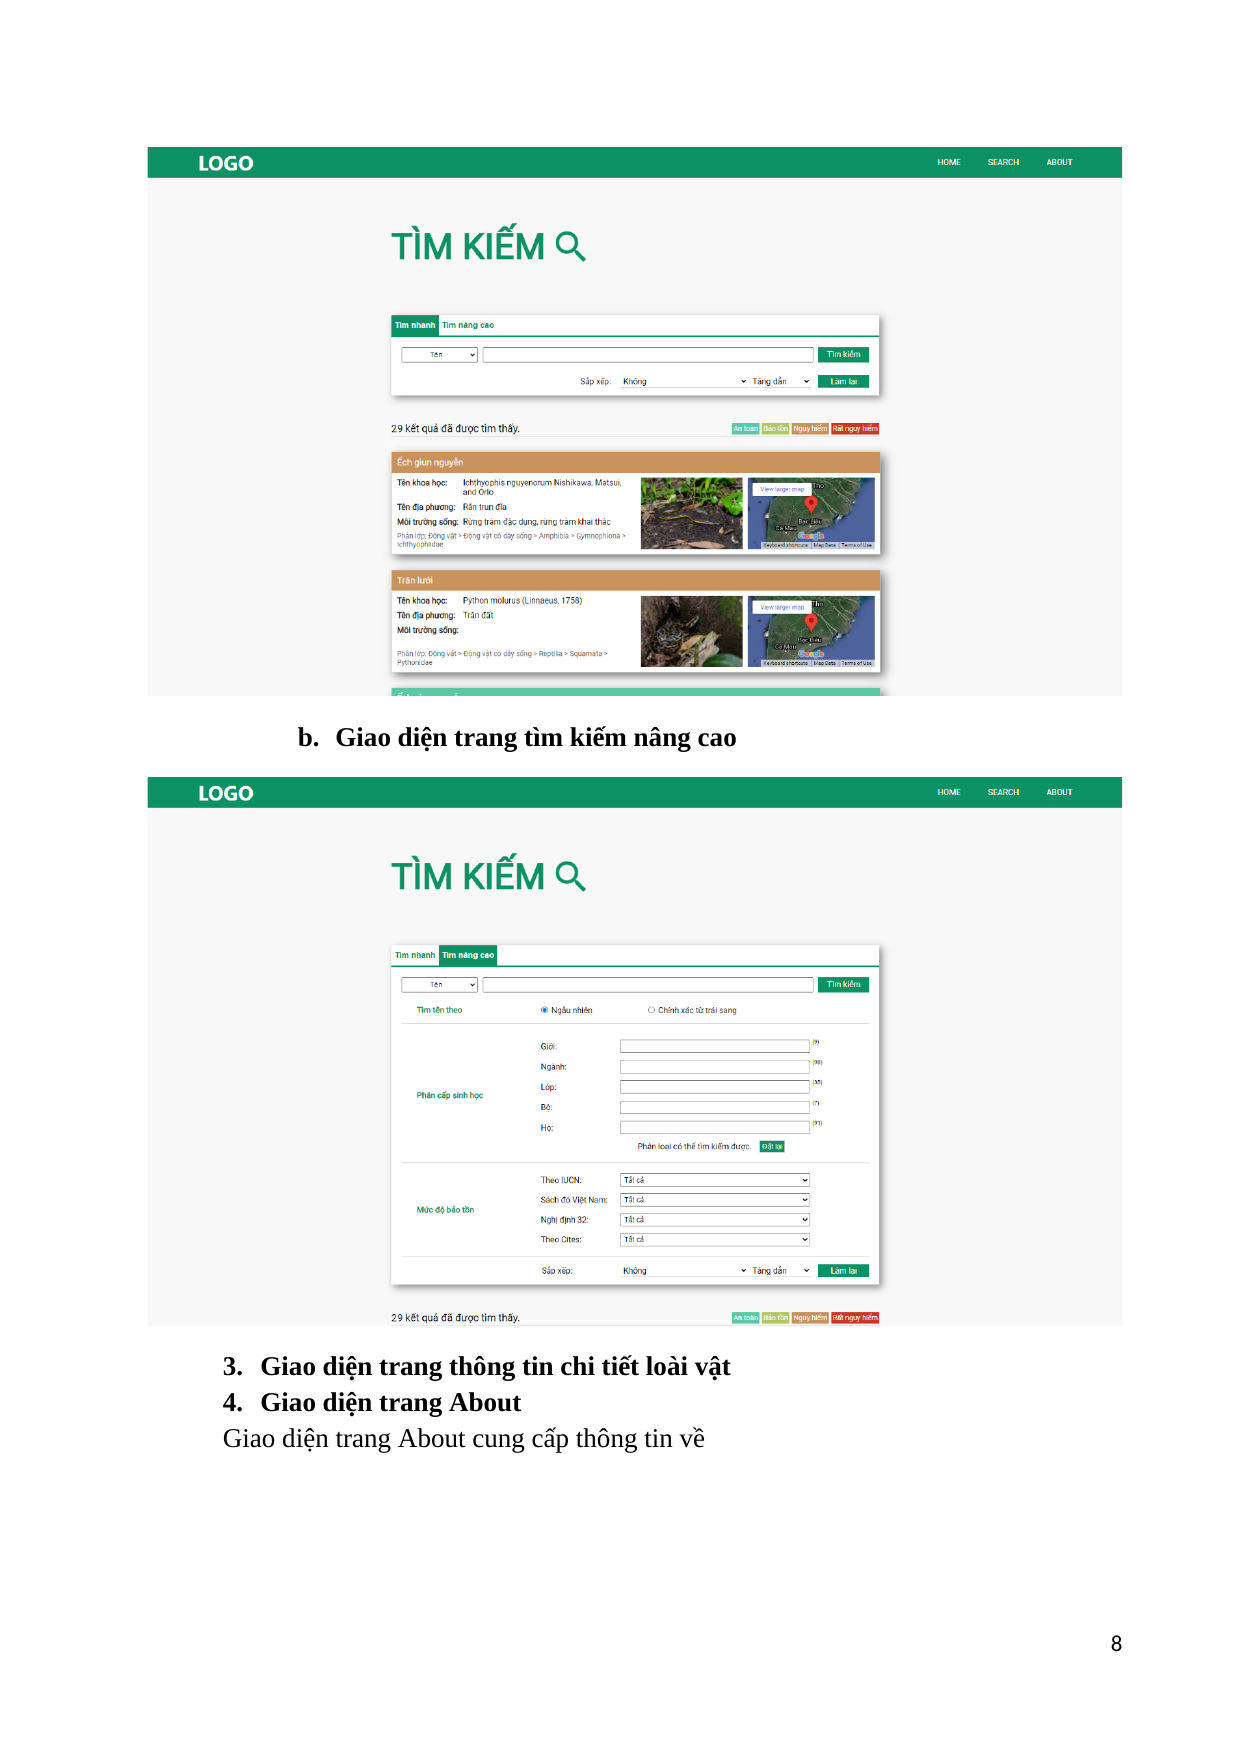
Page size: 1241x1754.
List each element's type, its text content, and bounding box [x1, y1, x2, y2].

list Giao diện trang About [223, 1386, 1122, 1417]
list Giao diện trang thông tin chi tiết loài vật [223, 1351, 1122, 1382]
list Giao diện trang tìm kiếm nâng cao [298, 721, 1122, 752]
picture [147, 777, 1123, 1326]
list Giao diện trang About cung cấp thông tin về [223, 1422, 1122, 1453]
picture [147, 147, 1123, 696]
